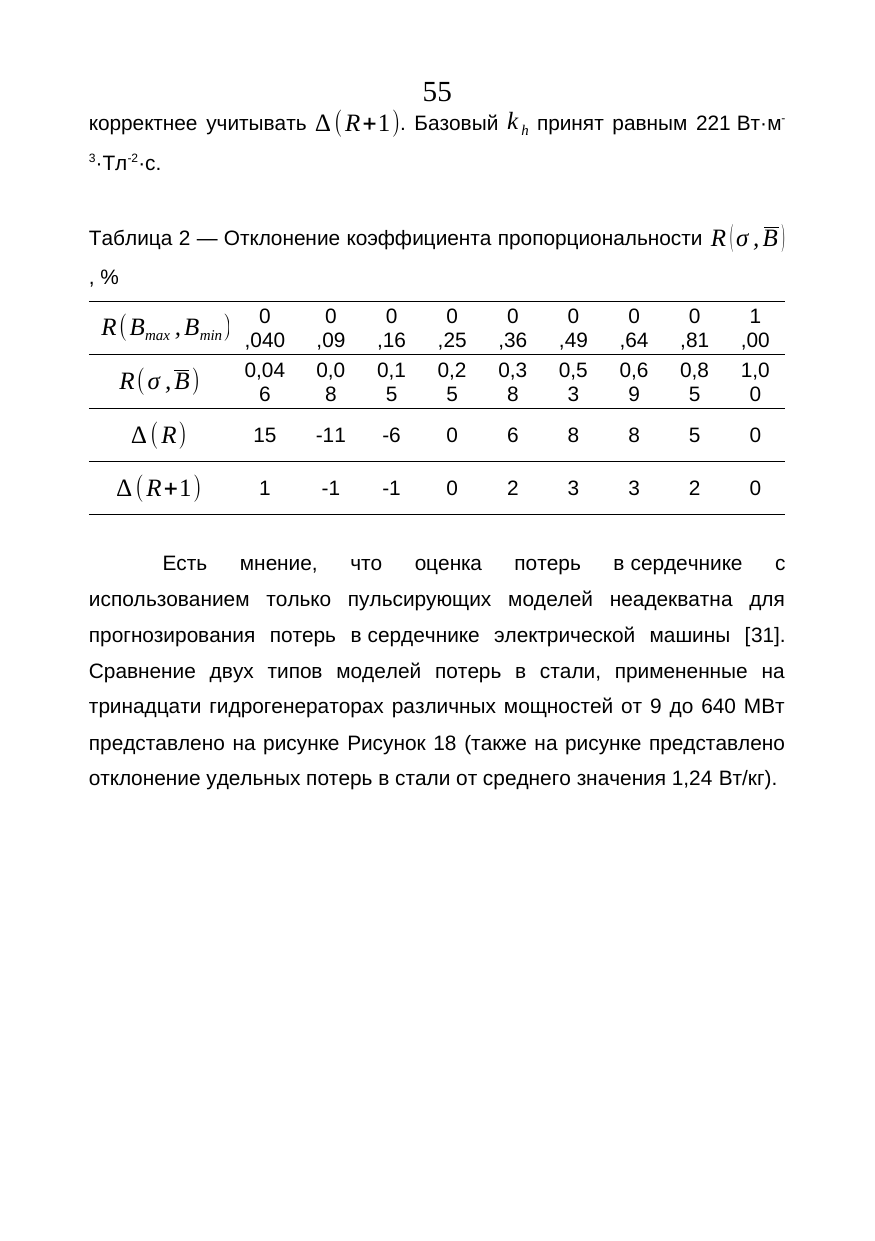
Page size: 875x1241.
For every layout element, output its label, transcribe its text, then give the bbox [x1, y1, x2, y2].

table_cell 2 [664, 462, 725, 514]
table_header 0,49 [543, 302, 603, 354]
table_header [89, 302, 229, 354]
table_cell -1 [361, 462, 422, 514]
table_cell 3 [543, 462, 603, 514]
table_cell 0,25 [422, 355, 482, 407]
table_cell 1,00 [725, 355, 785, 407]
table_cell 0,08 [300, 355, 361, 407]
table_cell 8 [604, 409, 664, 461]
table_header 0,36 [482, 302, 543, 354]
table_cell 0 [422, 462, 482, 514]
table_cell -6 [361, 409, 422, 461]
table_header 0,09 [300, 302, 361, 354]
table_cell 6 [482, 409, 543, 461]
table_header 0,25 [422, 302, 482, 354]
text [89, 107, 785, 175]
table_cell [89, 462, 229, 514]
text Есть мнение, что оценка потерь в сердечнике с использованием только пульсирующих моделей неадекватна для прогнозирования потерь в сердечнике электрической машины [31]. Сравнение двух типов моделей потерь в стали, примененные на тринадцати гидрогенераторах различных мощностей от 9 до 640 МВт представлено на рисунке 18 (также на рисунке представлено отклонение удельных потерь в стали от среднего значения 1,24 Вт/кг). [89, 551, 785, 790]
table_cell 5 [664, 409, 725, 461]
table_header 0,64 [604, 302, 664, 354]
table_cell [89, 409, 229, 461]
table_header 0,16 [361, 302, 422, 354]
table_cell -1 [300, 462, 361, 514]
table_cell 0 [725, 462, 785, 514]
table_cell 0 [725, 409, 785, 461]
table_cell 0,85 [664, 355, 725, 407]
table_cell 15 [229, 409, 300, 461]
table_cell 0,53 [543, 355, 603, 407]
table_cell -11 [300, 409, 361, 461]
table_header 0,81 [664, 302, 725, 354]
table_cell 0,69 [604, 355, 664, 407]
text Таблица 2 — Отклонение коэффициента пропорциональности , % [89, 223, 785, 289]
table_cell 0,046 [229, 355, 300, 407]
table_cell 1 [229, 462, 300, 514]
table_cell 8 [543, 409, 603, 461]
table_header 1,00 [725, 302, 785, 354]
table_cell 0,38 [482, 355, 543, 407]
table_cell [89, 355, 229, 407]
table_cell 3 [604, 462, 664, 514]
table_cell 2 [482, 462, 543, 514]
table_header 0,040 [229, 302, 300, 354]
table_cell 0 [422, 409, 482, 461]
table_cell 0,15 [361, 355, 422, 407]
